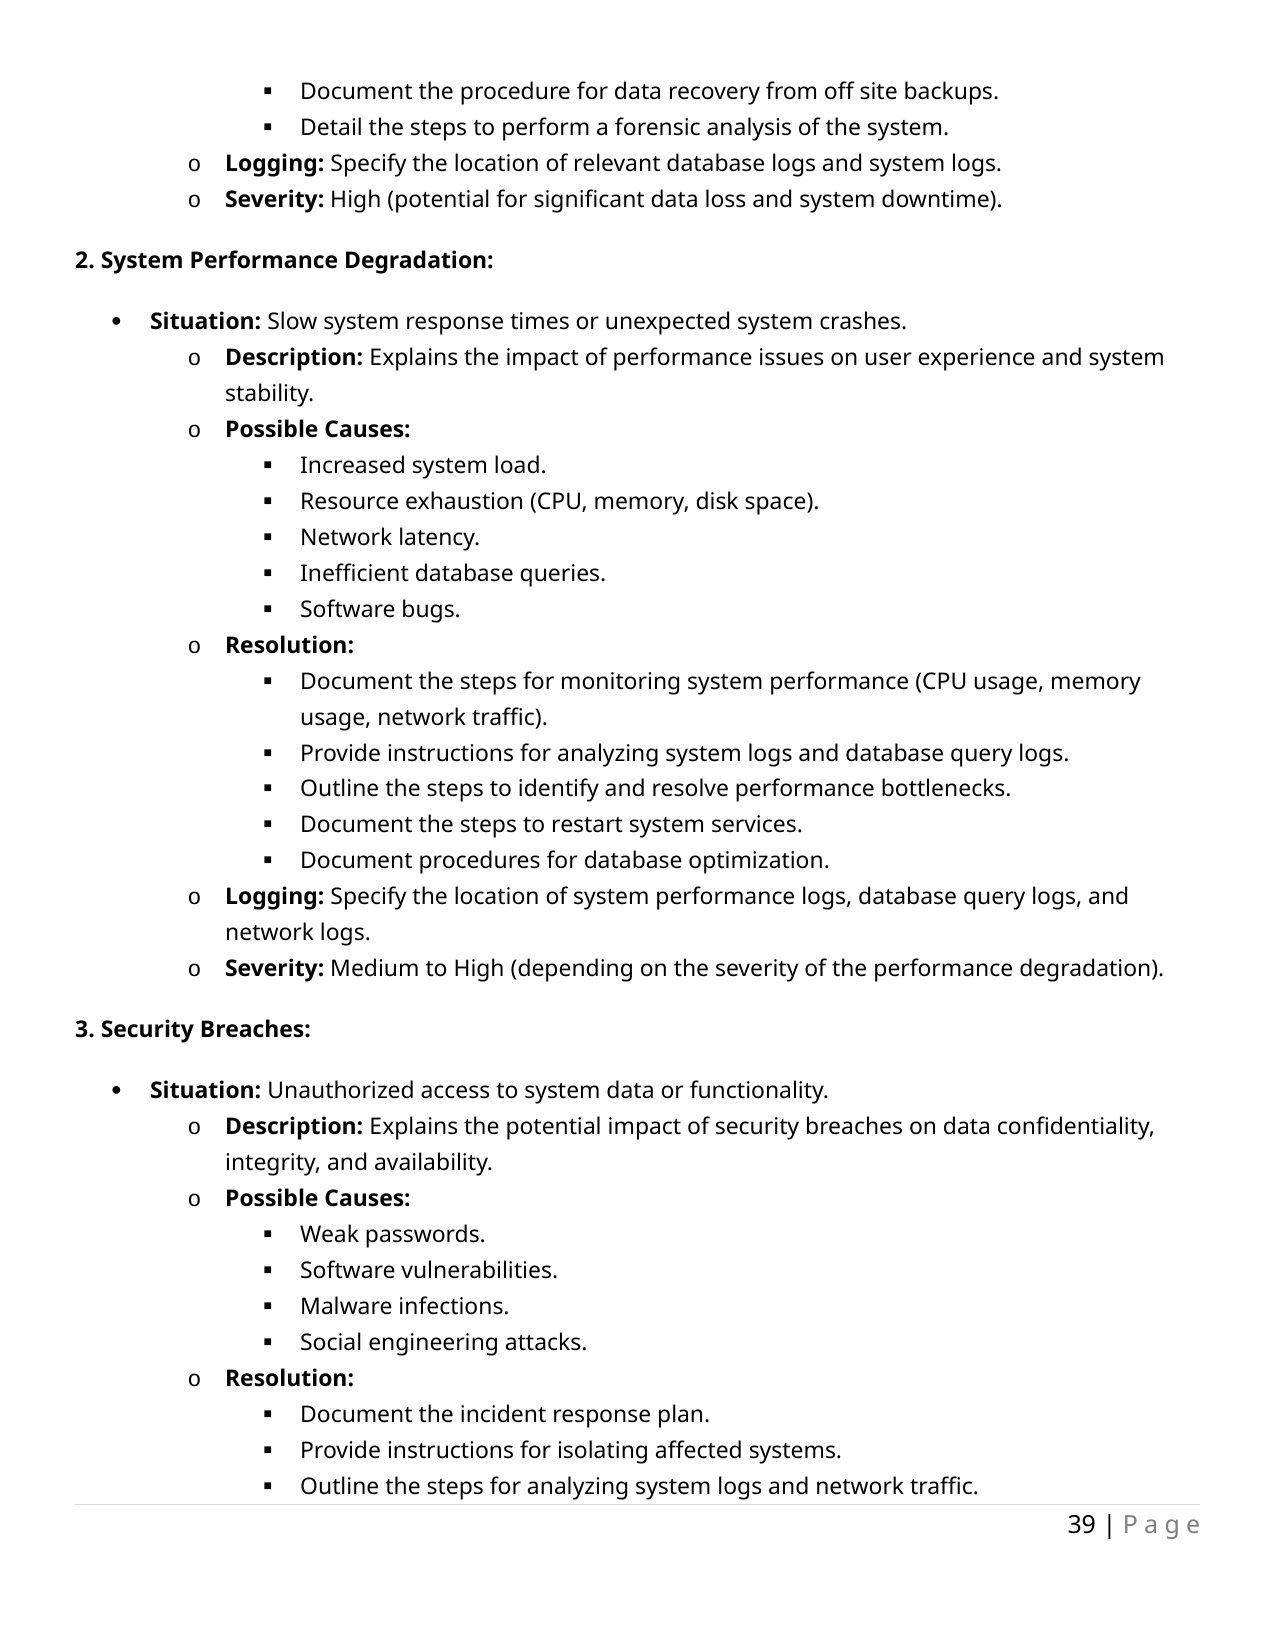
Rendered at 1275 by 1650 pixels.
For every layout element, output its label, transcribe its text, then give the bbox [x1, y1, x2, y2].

list Weak passwords. [262, 1218, 1200, 1249]
list Malware infections. [262, 1290, 1200, 1321]
list Situation: Slow system response times or unexpected system crashes. [112, 305, 1200, 336]
list Situation: Unauthorized access to system data or functionality. [112, 1074, 1200, 1105]
list Description: Explains the impact of performance issues on user experience and system stability. [187, 341, 1200, 408]
list Description: Explains the potential impact of security breaches on data confidentiality, integrity, and availability. [187, 1110, 1200, 1177]
text 2. System Performance Degradation: [75, 244, 1200, 275]
list Outline the steps to identify and resolve performance bottlenecks. [262, 772, 1200, 804]
list Outline the steps for analyzing system logs and network traffic. [262, 1470, 1200, 1501]
list Social engineering attacks. [262, 1326, 1200, 1357]
list Software vulnerabilities. [262, 1254, 1200, 1285]
text 3. Security Breaches: [75, 1013, 1200, 1044]
list Logging: Specify the location of system performance logs, database query logs, and network logs. [187, 880, 1200, 947]
list Document the procedure for data recovery from off site backups. [262, 75, 1200, 106]
list Possible Causes: [187, 413, 1200, 444]
list Software bugs. [262, 593, 1200, 624]
list Possible Causes: [187, 1182, 1200, 1213]
list Network latency. [262, 521, 1200, 552]
list Logging: Specify the location of relevant database logs and system logs. [187, 147, 1200, 178]
list Document the incident response plan. [262, 1398, 1200, 1429]
list Detail the steps to perform a forensic analysis of the system. [262, 111, 1200, 142]
list Document the steps for monitoring system performance (CPU usage, memory usage, network traffic). [262, 664, 1200, 732]
list Document procedures for database optimization. [262, 844, 1200, 876]
list Document the steps to restart system services. [262, 808, 1200, 839]
list Severity: High (potential for significant data loss and system downtime). [187, 183, 1200, 214]
list Resolution: [187, 628, 1200, 660]
list Resource exhaustion (CPU, memory, disk space). [262, 485, 1200, 516]
list Provide instructions for analyzing system logs and database query logs. [262, 736, 1200, 768]
list Severity: Medium to High (depending on the severity of the performance degradation). [187, 952, 1200, 983]
list Increased system load. [262, 449, 1200, 480]
list Provide instructions for isolating affected systems. [262, 1434, 1200, 1465]
list Resolution: [187, 1362, 1200, 1393]
list Inefficient database queries. [262, 557, 1200, 588]
